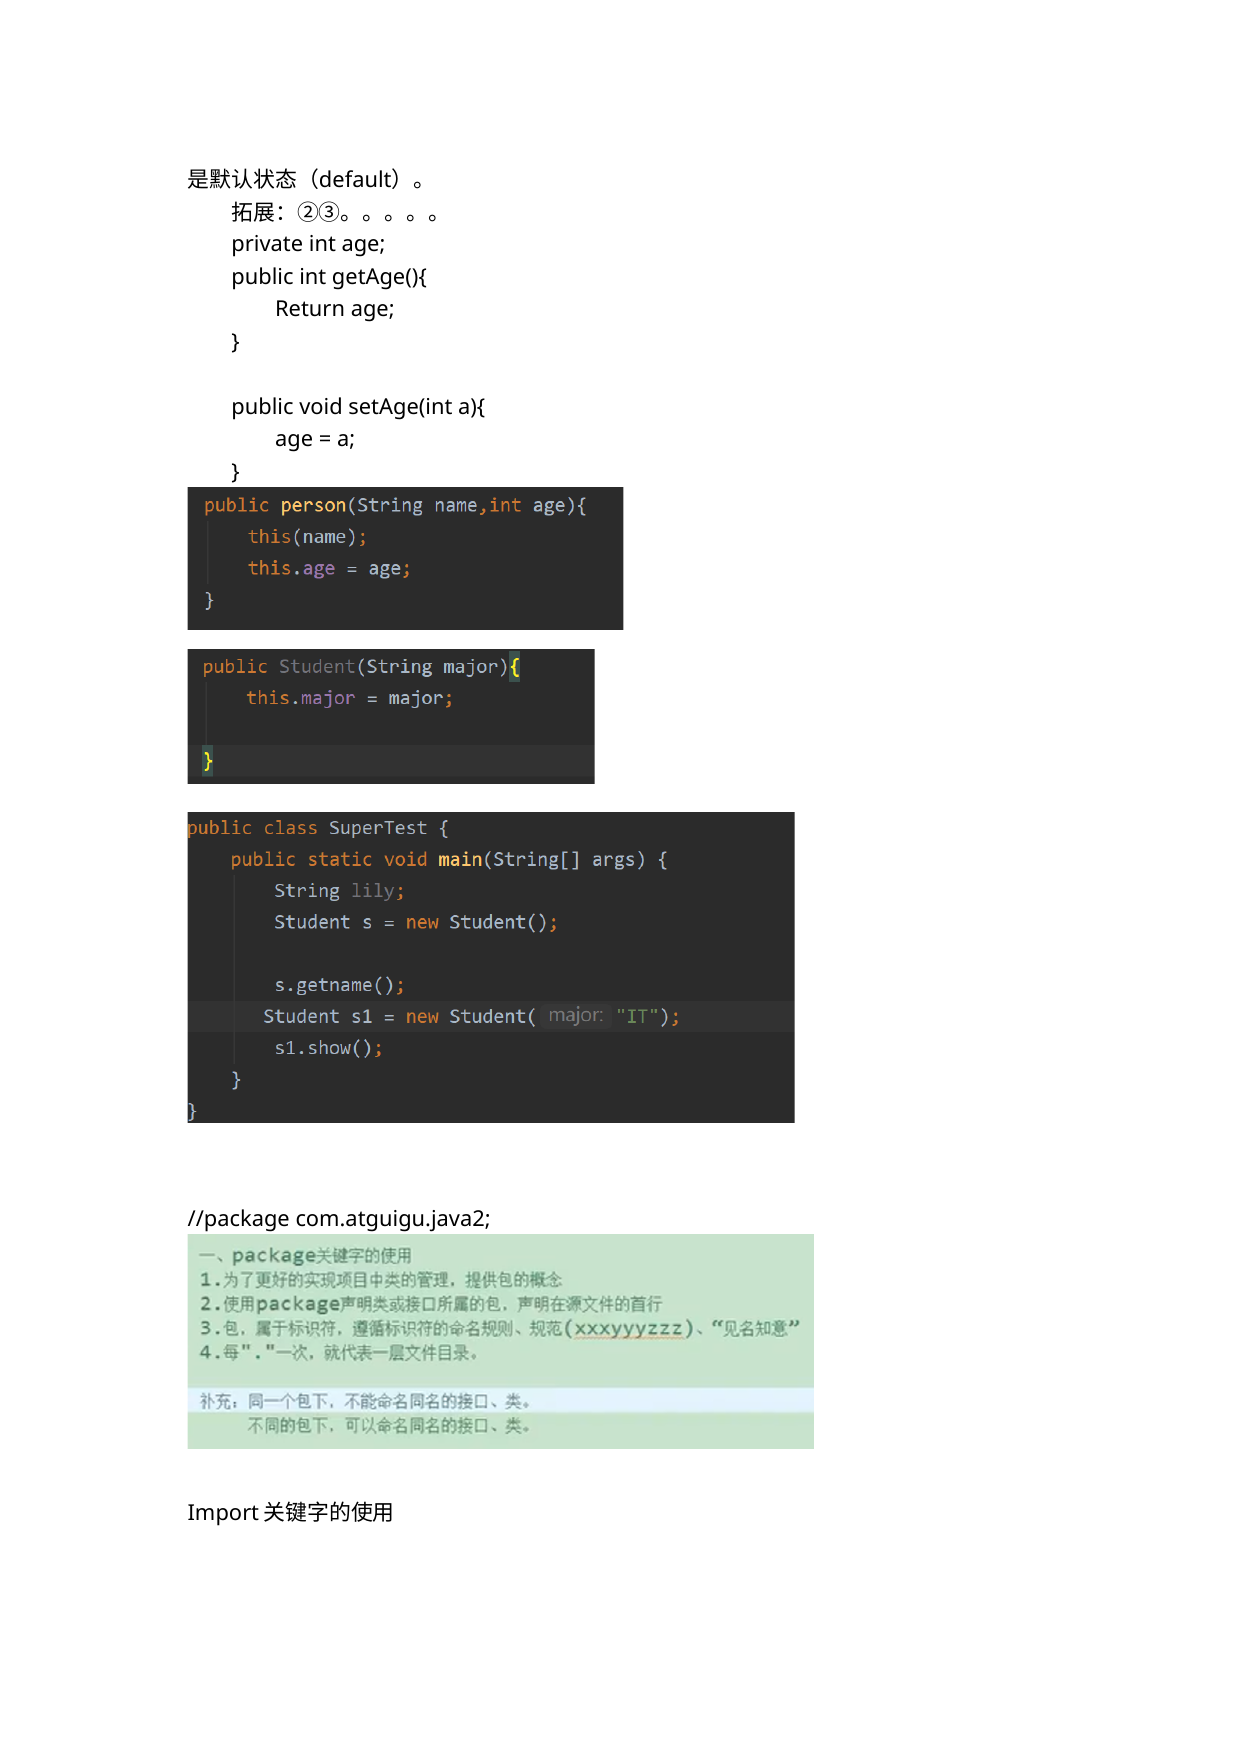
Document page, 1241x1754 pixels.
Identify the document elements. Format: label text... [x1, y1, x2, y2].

text } [187, 454, 1053, 487]
text } [187, 324, 1053, 357]
picture [187, 1234, 814, 1449]
text public int getAge(){ [187, 259, 1053, 292]
picture [187, 487, 624, 630]
text public void setAge(int a){ [187, 389, 1053, 422]
text private int age; [187, 227, 1053, 259]
text age = a; [187, 422, 1053, 454]
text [187, 162, 1053, 194]
picture [187, 812, 795, 1123]
text 拓展：②③。。。。。 [187, 194, 1053, 227]
text Return age; [187, 292, 1053, 324]
picture [187, 649, 595, 784]
text Import关键字的使用 [187, 1494, 1053, 1527]
text //package com.atguigu.java2; [187, 1202, 1053, 1234]
